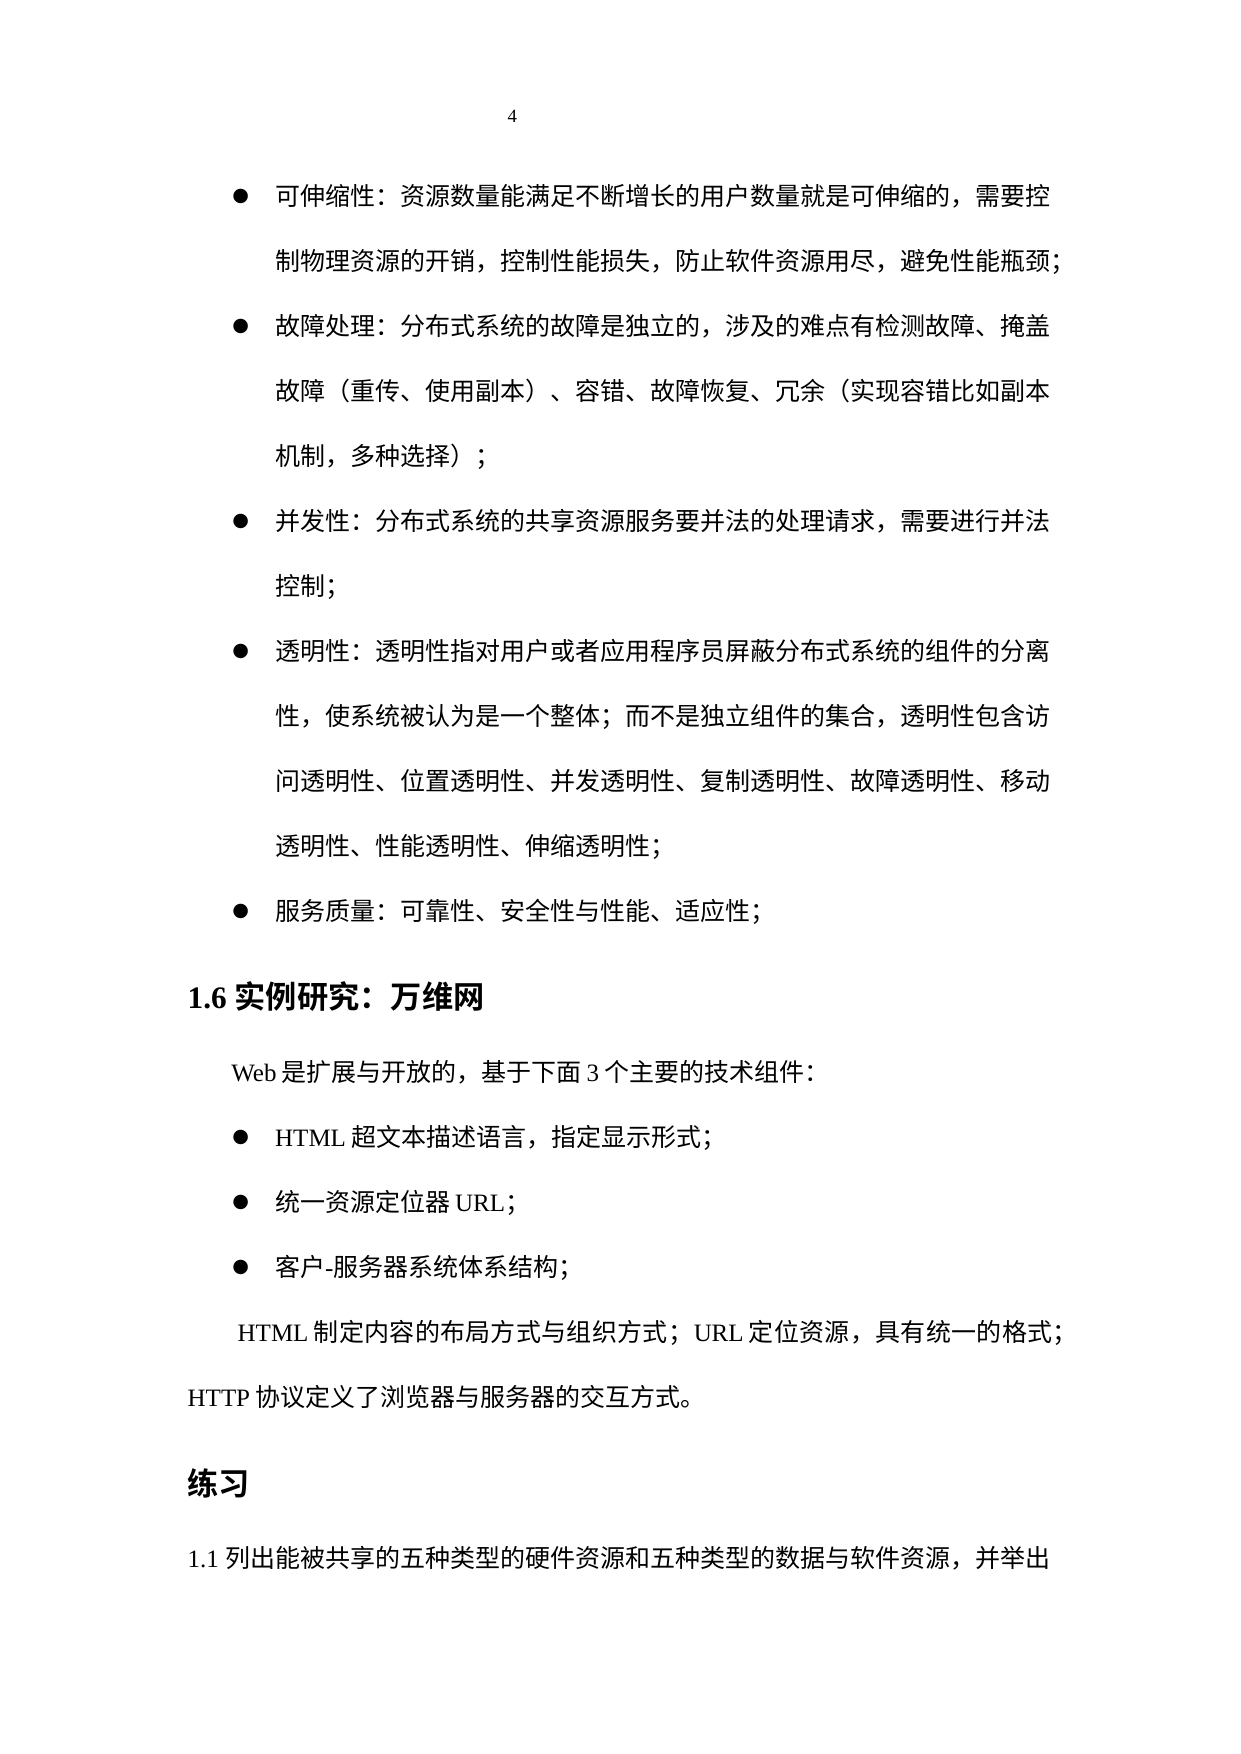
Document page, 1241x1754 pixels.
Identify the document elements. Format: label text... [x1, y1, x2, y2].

subtitle 练习 [187, 1449, 1053, 1514]
list 可伸缩性：资源数量能满足不断增长的用户数量就是可伸缩的，需要控制物理资源的开销，控制性能损失，防止软件资源用尽，避免性能瓶颈； [231, 162, 1053, 292]
text HTML制定内容的布局方式与组织方式；URL定位资源，具有统一的格式；HTTP协议定义了浏览器与服务器的交互方式。 [187, 1298, 1053, 1428]
list 客户-服务器系统体系结构； [231, 1233, 1053, 1298]
list 并发性：分布式系统的共享资源服务要并法的处理请求，需要进行并法控制； [231, 487, 1053, 617]
list 故障处理：分布式系统的故障是独立的，涉及的难点有检测故障、掩盖故障（重传、使用副本）、容错、故障恢复、冗余（实现容错比如副本机制，多种选择）； [231, 292, 1053, 487]
list 服务质量：可靠性、安全性与性能、适应性； [231, 877, 1053, 942]
list 统一资源定位器URL； [231, 1168, 1053, 1233]
text Web是扩展与开放的，基于下面3个主要的技术组件： [187, 1038, 1053, 1103]
list HTML 超文本描述语言，指定显示形式； [231, 1103, 1053, 1168]
subtitle 实例研究：万维网 [187, 963, 1053, 1028]
list 透明性：透明性指对用户或者应用程序员屏蔽分布式系统的组件的分离性，使系统被认为是一个整体；而不是独立组件的集合，透明性包含访问透明性、位置透明性、并发透明性、复制透明性、故障透明性、移动透明性、性能透明性、伸缩透明性； [231, 617, 1053, 877]
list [187, 1524, 1053, 1589]
